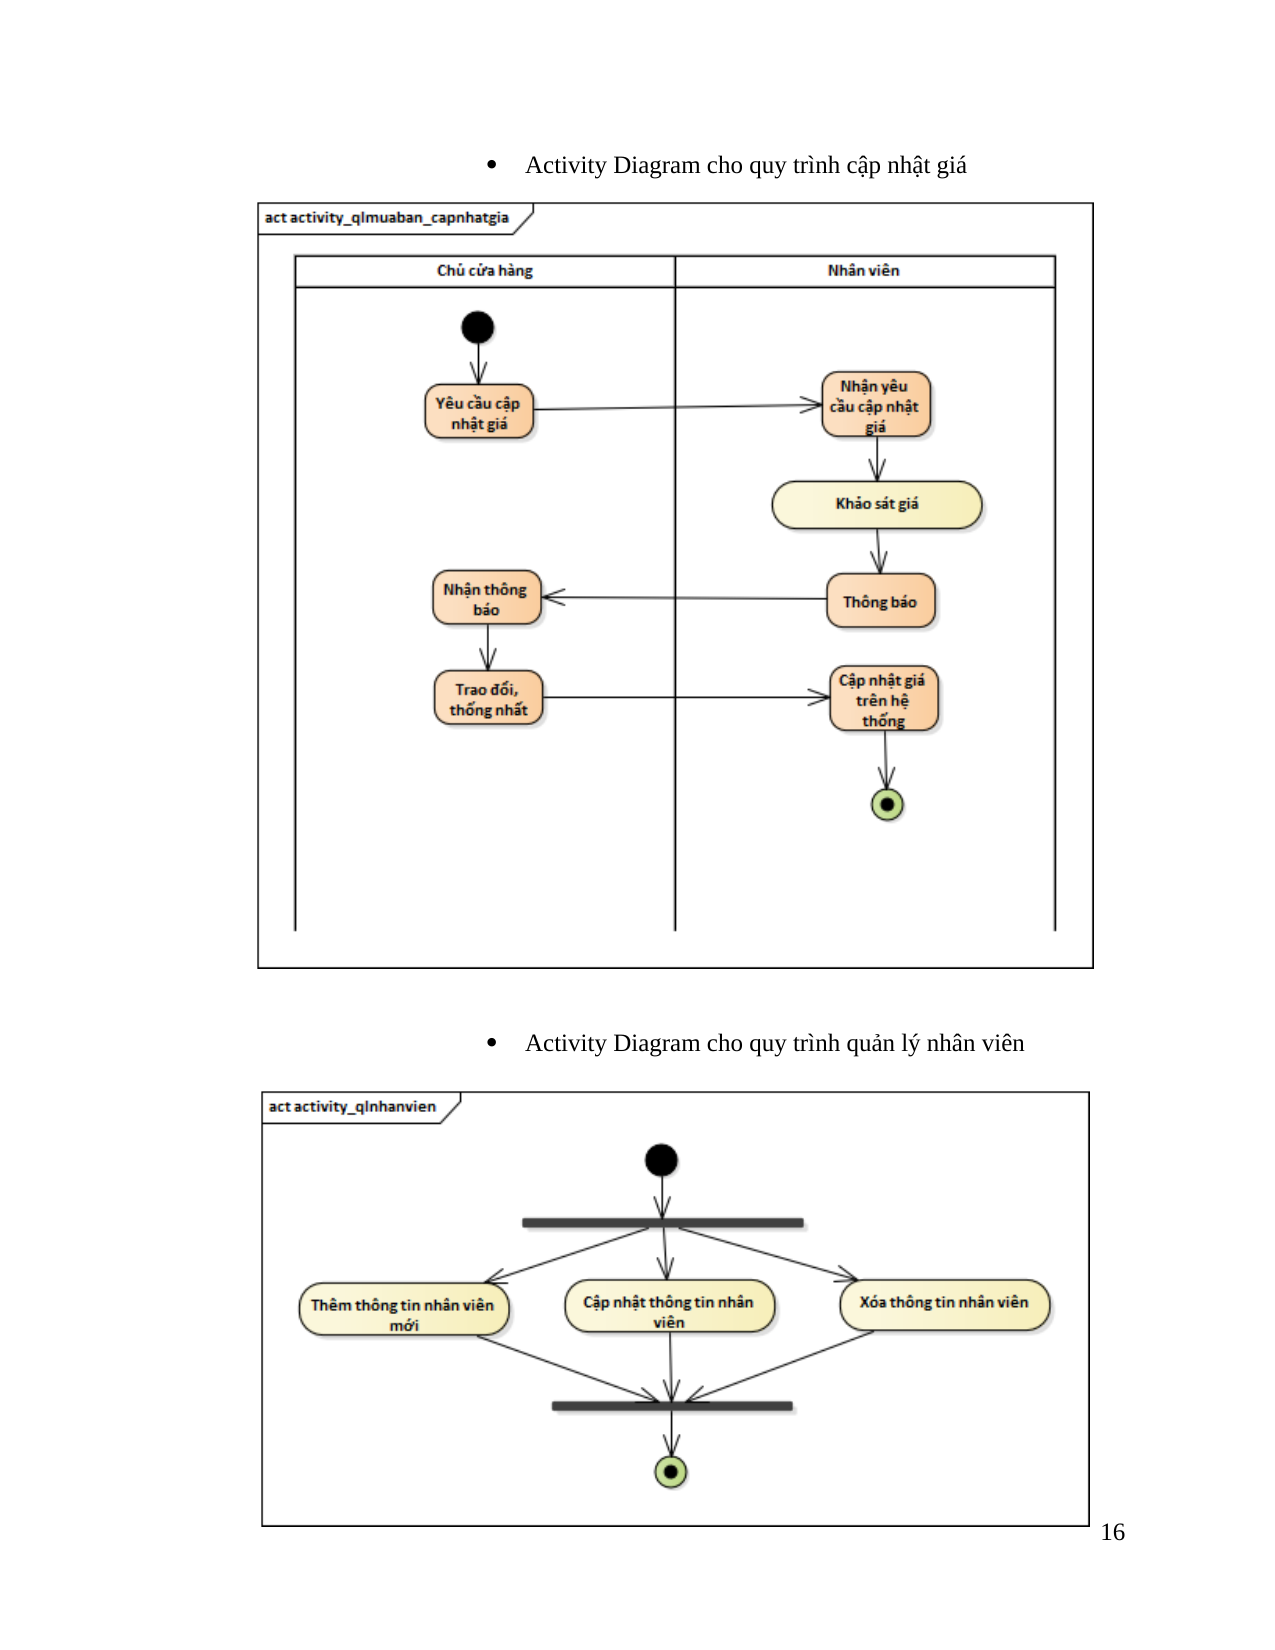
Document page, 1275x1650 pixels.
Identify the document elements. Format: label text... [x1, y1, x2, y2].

picture [260, 1090, 1090, 1527]
picture [256, 201, 1094, 969]
list Activity Diagram cho quy trình cập nhật giá [487, 150, 1125, 179]
list Activity Diagram cho quy trình quản lý nhân viên [487, 1028, 1125, 1057]
